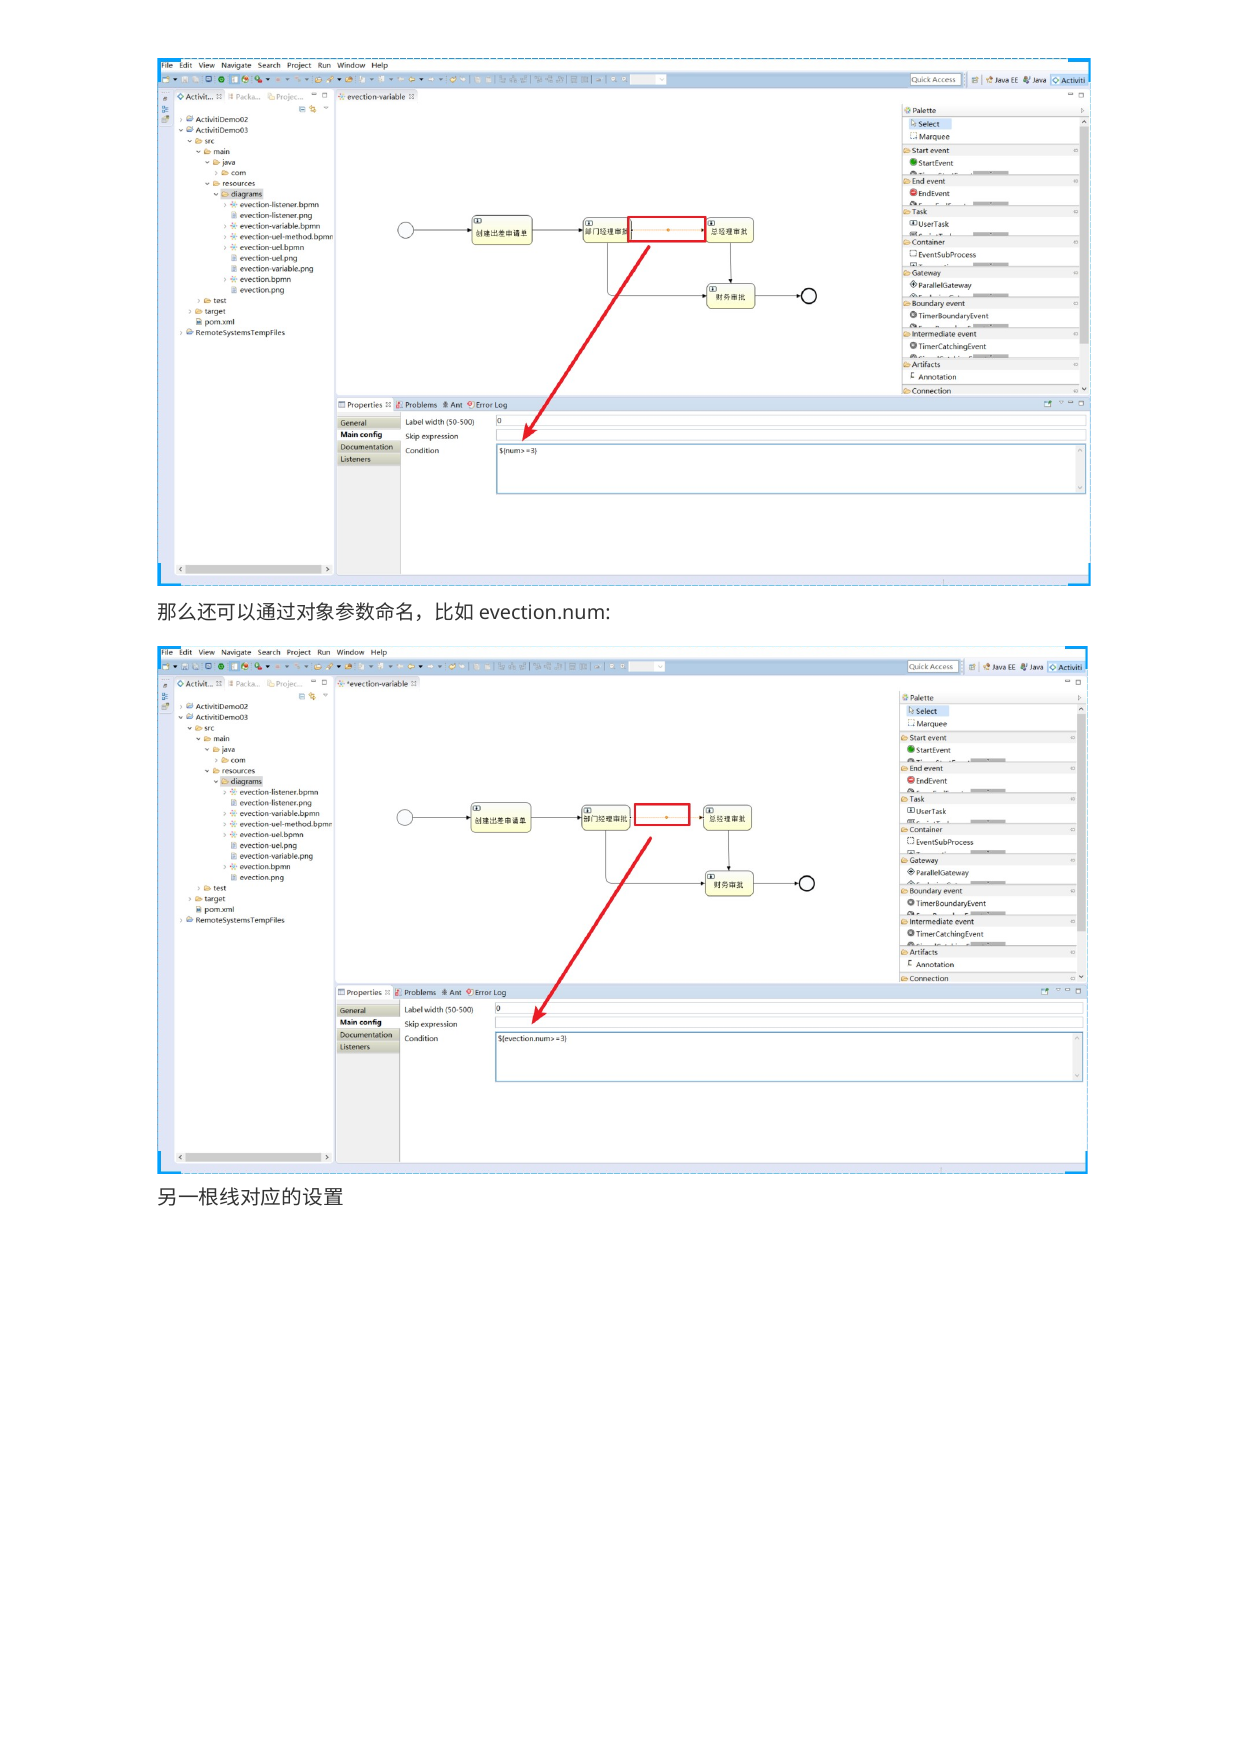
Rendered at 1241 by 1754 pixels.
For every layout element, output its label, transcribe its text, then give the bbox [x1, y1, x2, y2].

picture [157, 646, 1088, 1174]
text 那么还可以通过对象参数命名，比如 evection.num: [157, 596, 1096, 625]
picture [157, 58, 1091, 586]
